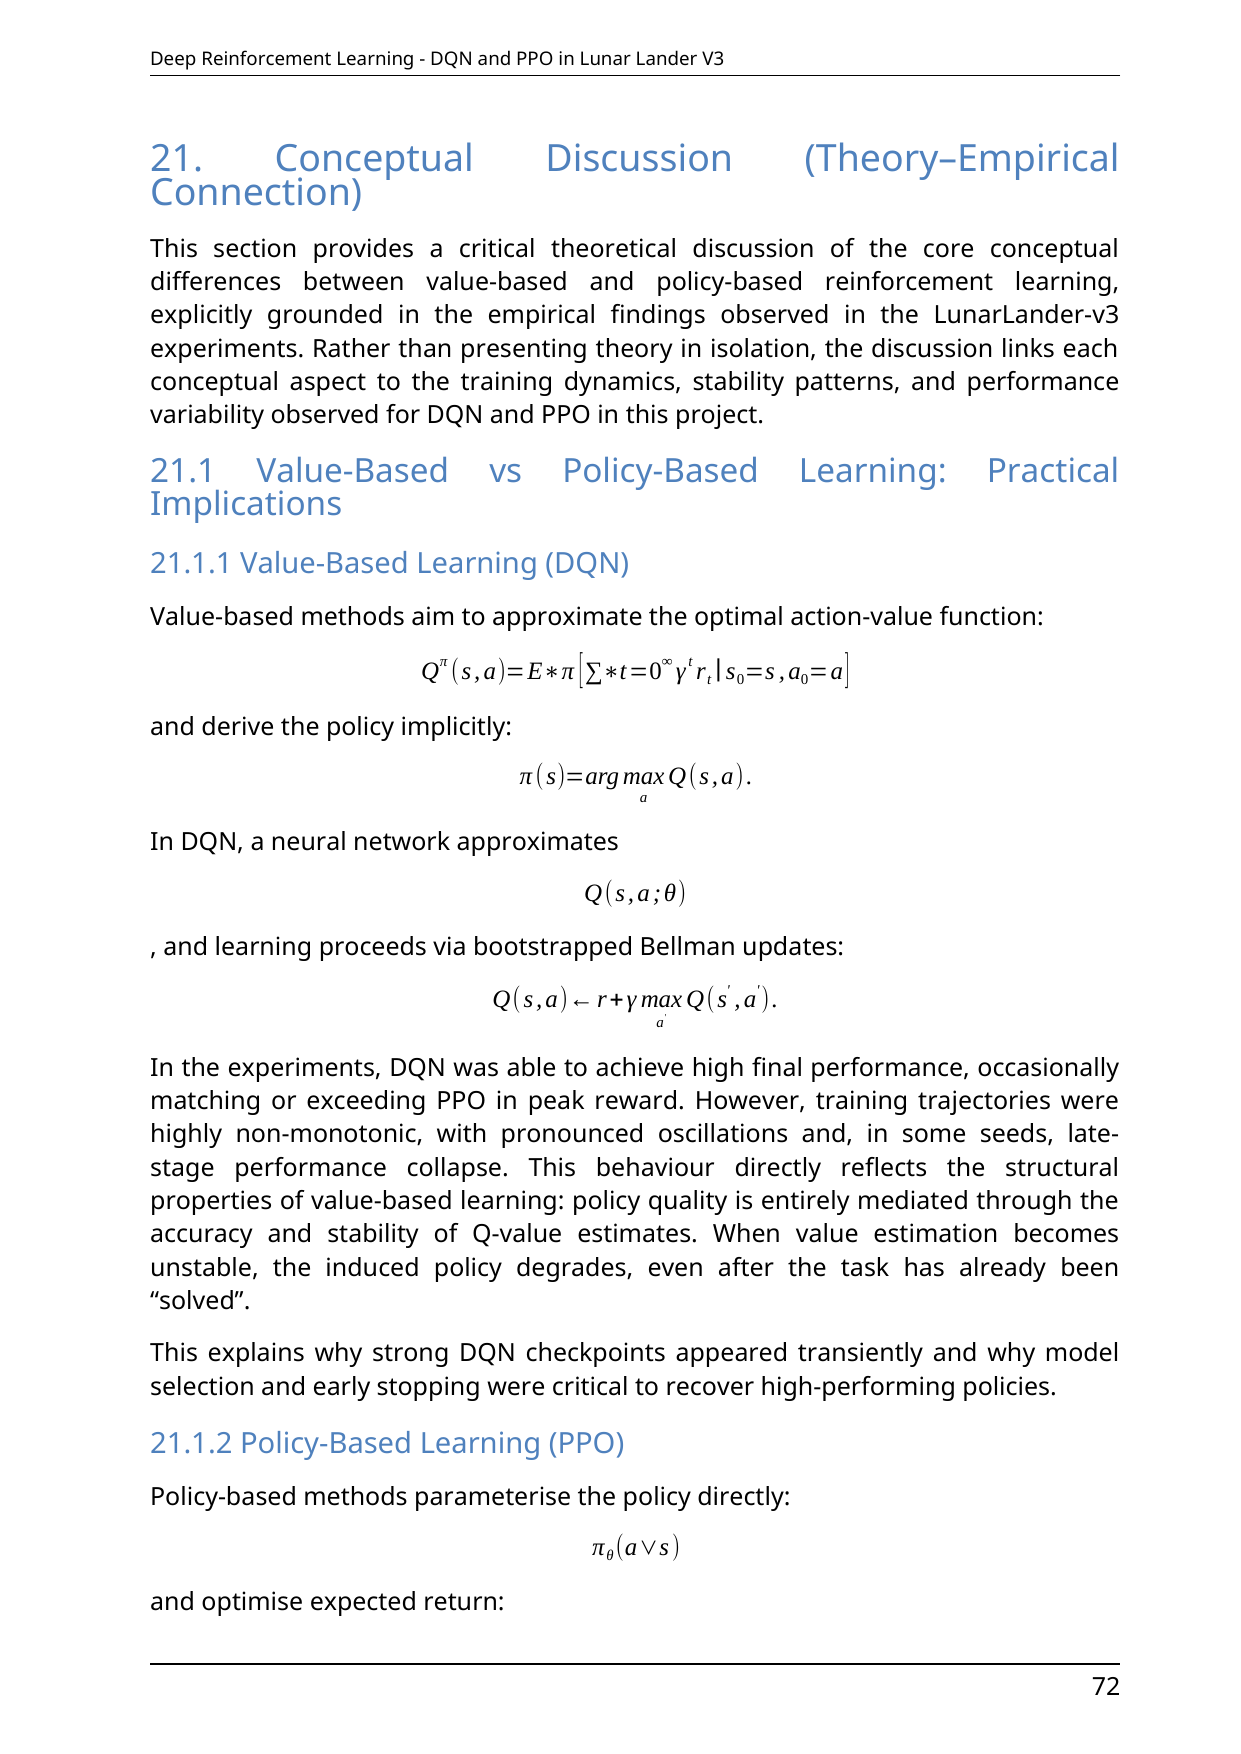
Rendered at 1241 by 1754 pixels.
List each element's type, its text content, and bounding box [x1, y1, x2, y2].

subtitle 21.1.1 Value-Based Learning (DQN) [150, 547, 1120, 580]
text Value-based methods aim to approximate the optimal action-value function: [150, 599, 1120, 632]
text In DQN, a neural network approximates [150, 824, 1120, 857]
subtitle 21.1.2 Policy-Based Learning (PPO) [150, 1427, 1120, 1460]
text In the experiments, DQN was able to achieve high final performance, occasionally matching or exceeding PPO in peak reward. However, training trajectories were highly non-monotonic, with pronounced oscillations and, in some seeds, late-stage performance collapse. This behaviour directly reflects the structural properties of value-based learning: policy quality is entirely mediated through the accuracy and stability of Q-value estimates. When value estimation becomes unstable, the induced policy degrades, even after the task has already been “solved”. [150, 1049, 1120, 1316]
text , and learning proceeds via bootstrapped Bellman updates: [150, 929, 1120, 962]
text and derive the policy implicitly: [150, 708, 1120, 742]
subtitle 21.1 Value-Based vs Policy-Based Learning: Practical Implications [150, 455, 1120, 522]
text This section provides a critical theoretical discussion of the core conceptual differences between value-based and policy-based reinforcement learning, explicitly grounded in the empirical findings observed in the LunarLander-v3 experiments. Rather than presenting theory in isolation, the discussion links each conceptual aspect to the training dynamics, stability patterns, and performance variability observed for DQN and PPO in this project. [150, 230, 1120, 430]
text and optimise expected return: [150, 1584, 1120, 1617]
text This explains why strong DQN checkpoints appeared transiently and why model selection and early stopping were critical to recover high-performing policies. [150, 1335, 1120, 1402]
subtitle 21. Conceptual Discussion (Theory–Empirical Connection) [150, 145, 1120, 212]
text Policy-based methods parameterise the policy directly: [150, 1479, 1120, 1512]
